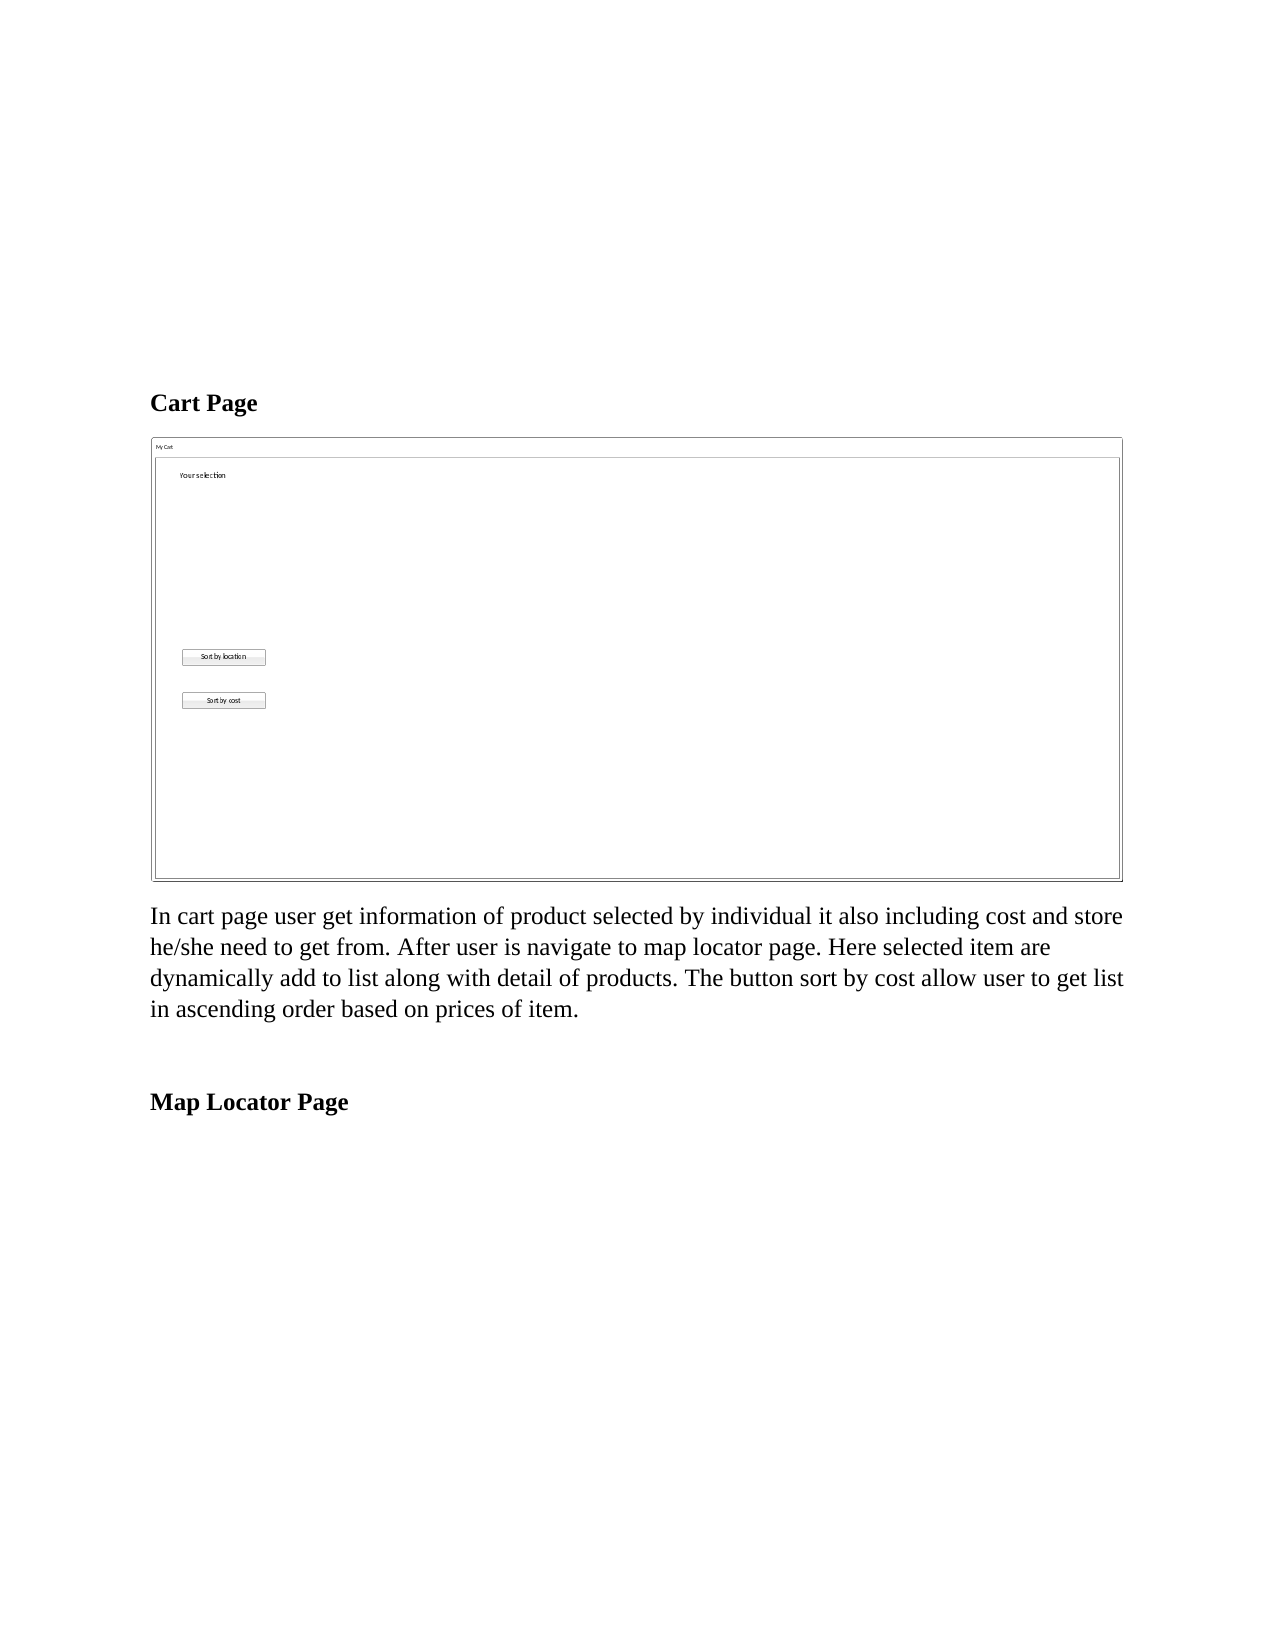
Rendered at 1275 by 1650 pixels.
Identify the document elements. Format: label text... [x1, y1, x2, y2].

text Map Locator Page [150, 1087, 1125, 1116]
text In cart page user get information of product selected by individual it also including cost and store he/she need to get from. After user is navigate to map locator page. Here selected item are dynamically add to list along with detail of products. The button sort by cost allow user to get list in ascending order based on prices of item. [150, 901, 1125, 1023]
text Cart Page [150, 388, 1125, 417]
